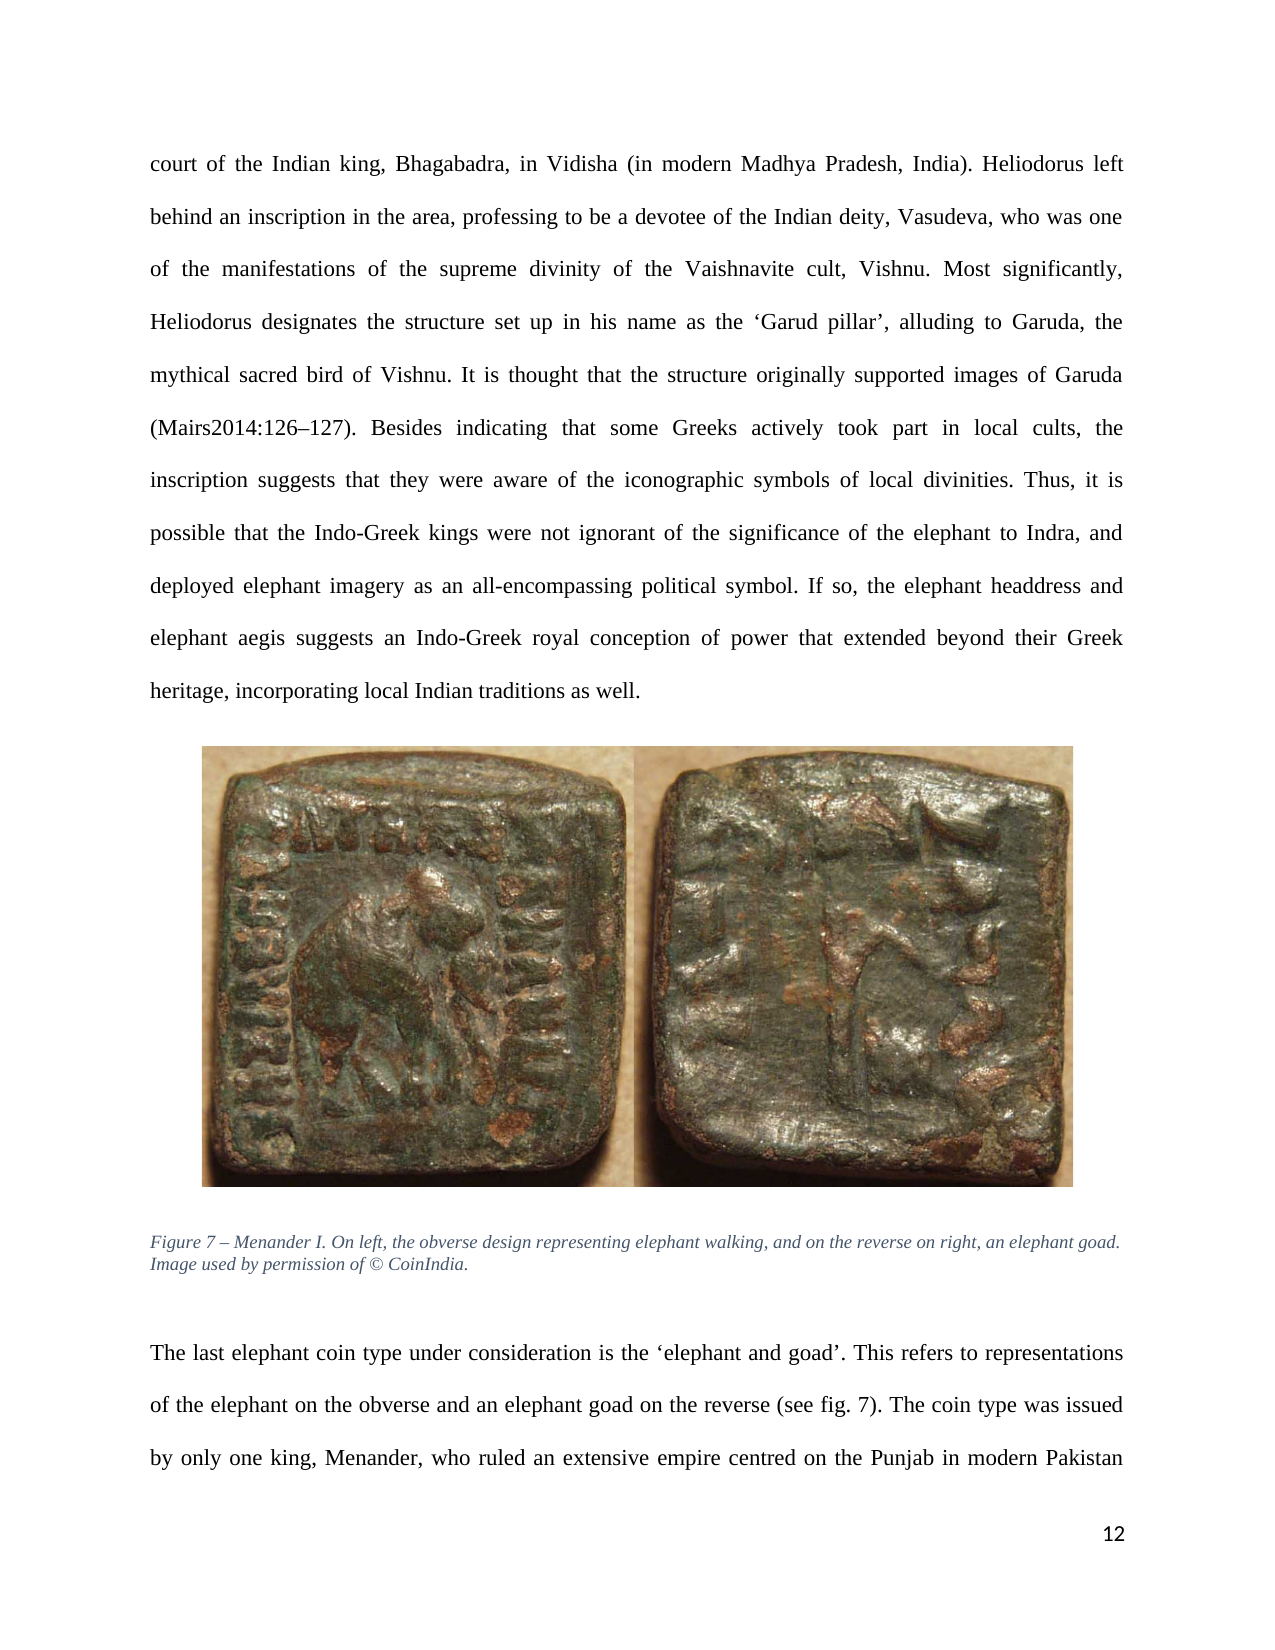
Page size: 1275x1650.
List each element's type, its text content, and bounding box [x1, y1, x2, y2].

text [150, 1338, 1125, 1470]
text Figure 7 – Menander I. On left, the obverse design representing elephant walking, and on the reverse on right, an elephant goad. Image used by permission of © CoinIndia. [150, 1231, 1125, 1274]
picture [201, 746, 1074, 1187]
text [150, 150, 1125, 703]
